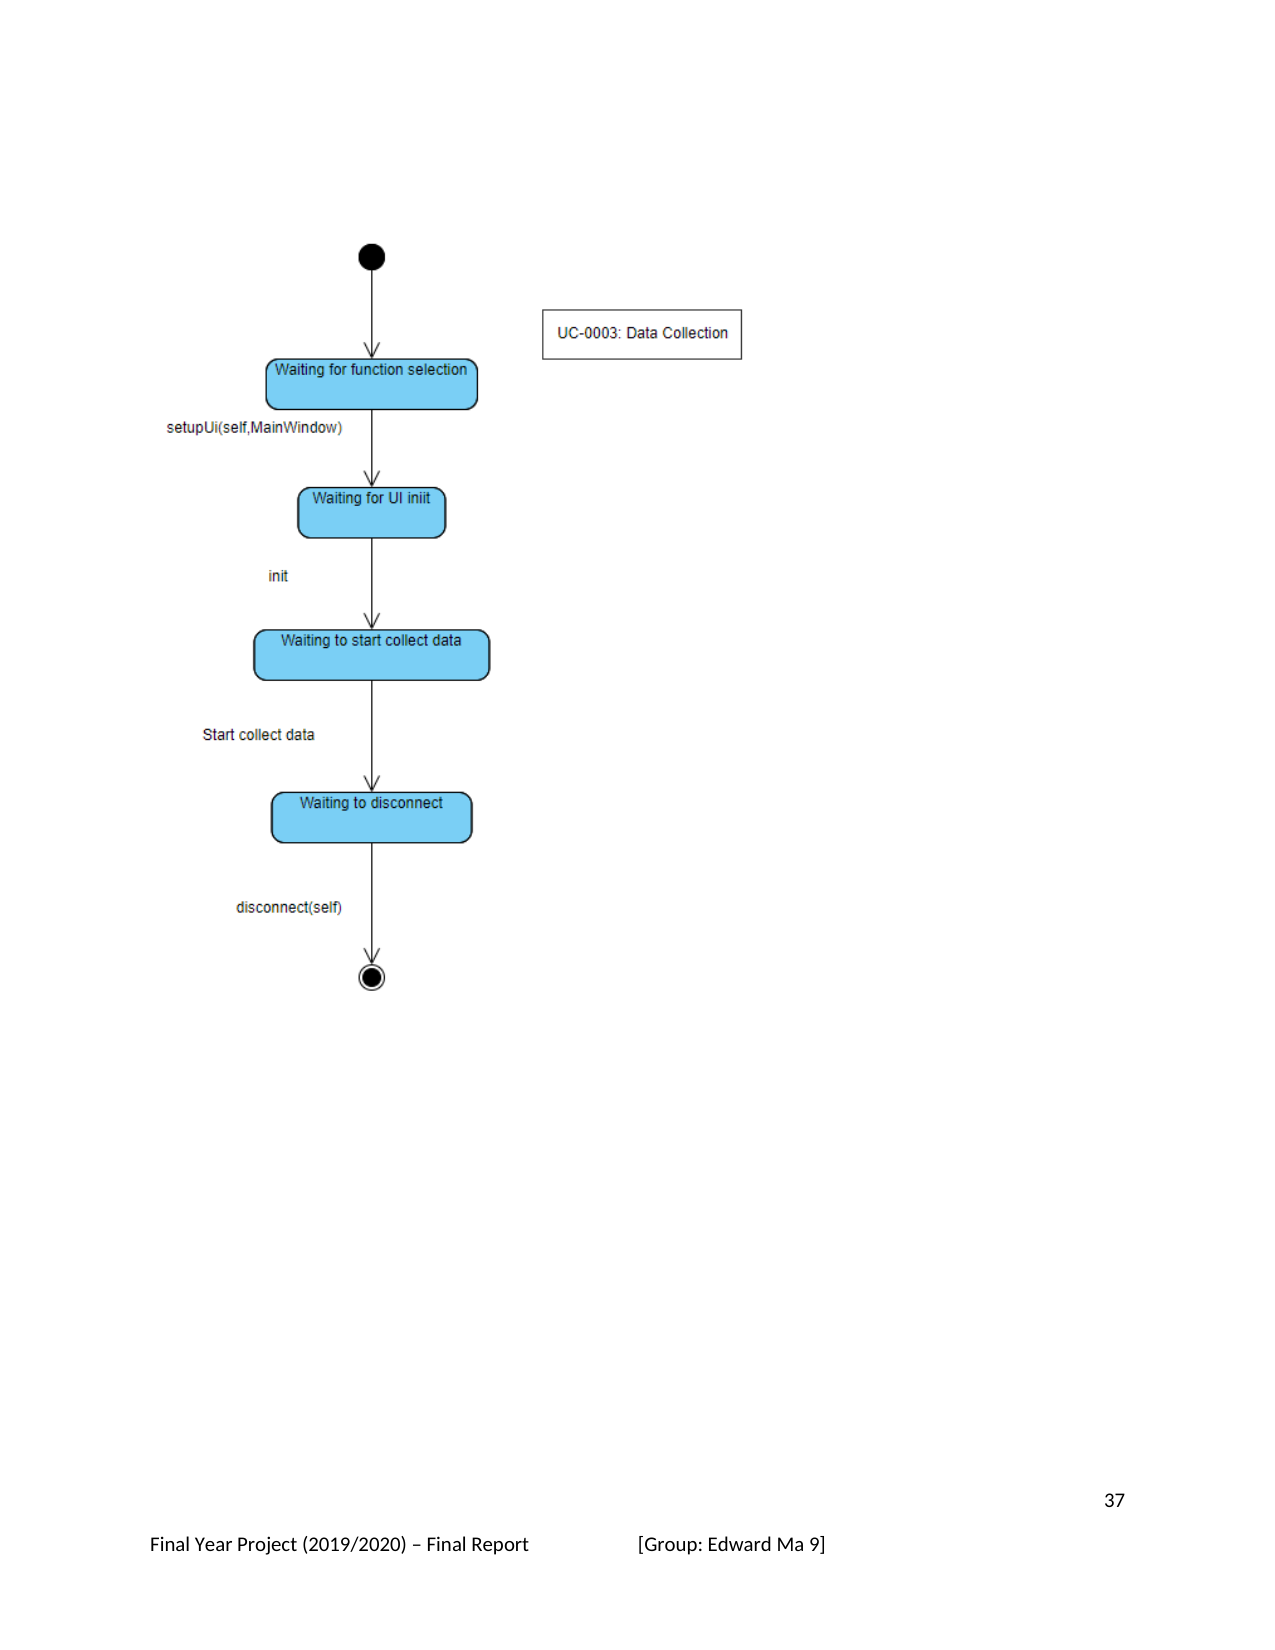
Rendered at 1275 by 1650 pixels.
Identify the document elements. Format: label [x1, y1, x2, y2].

picture [150, 181, 751, 1040]
